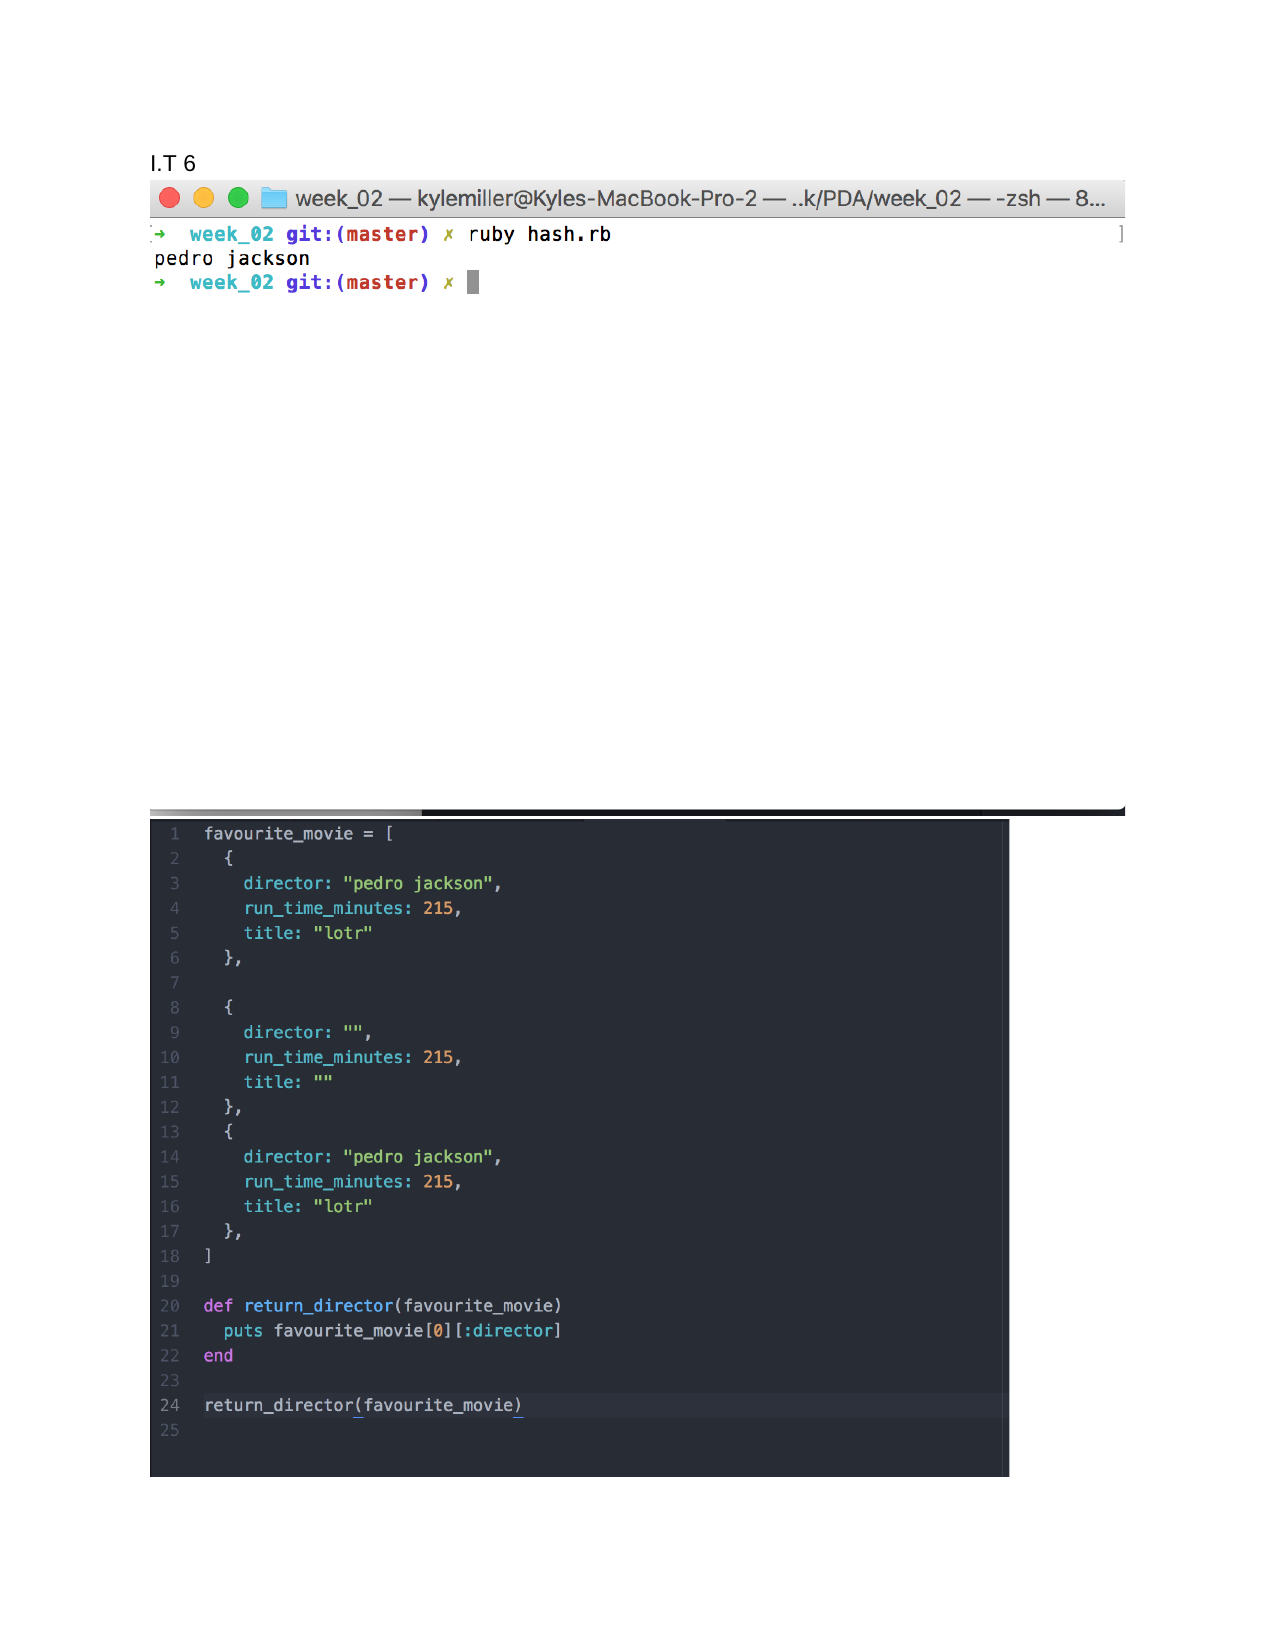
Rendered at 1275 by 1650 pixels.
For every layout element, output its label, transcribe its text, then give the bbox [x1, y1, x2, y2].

picture [150, 180, 1125, 816]
text I.T 6 [150, 150, 1125, 180]
picture [150, 819, 1010, 1477]
